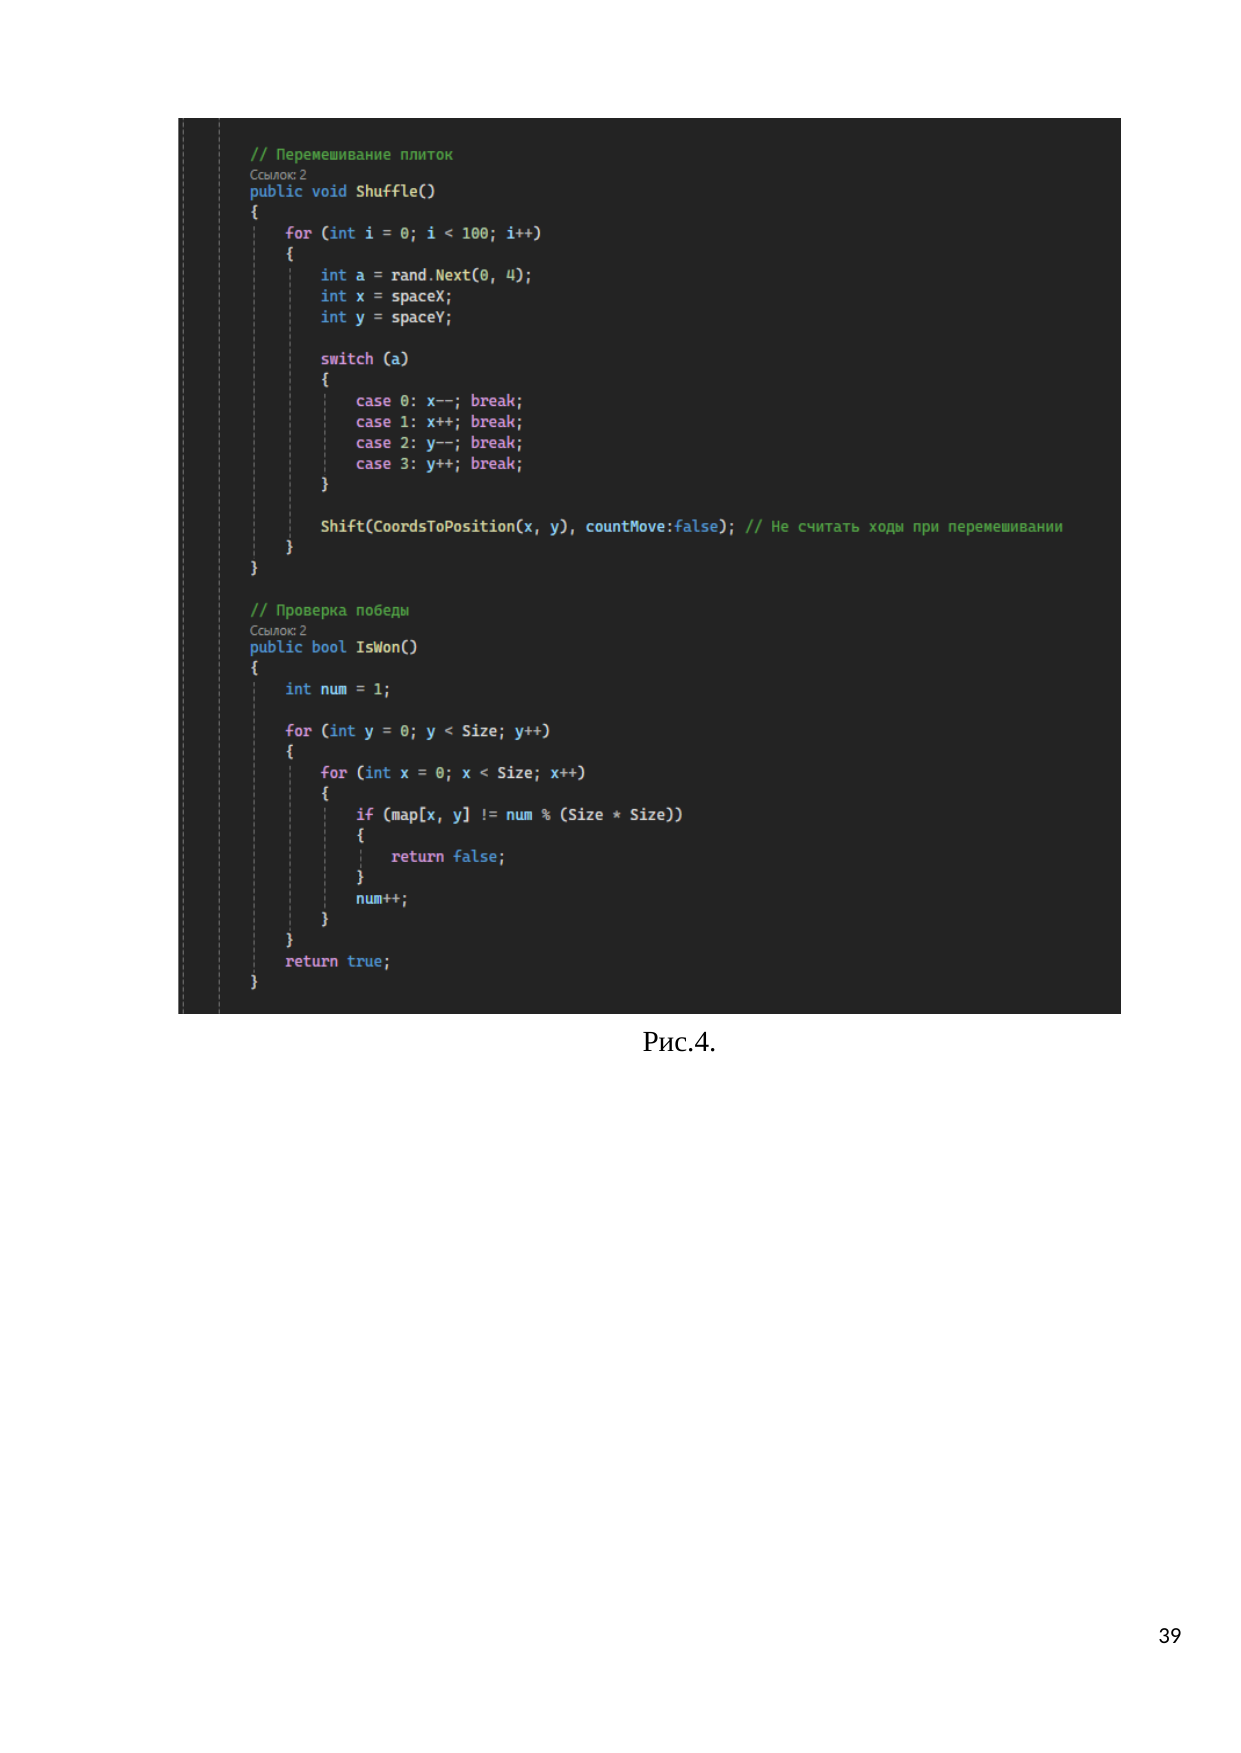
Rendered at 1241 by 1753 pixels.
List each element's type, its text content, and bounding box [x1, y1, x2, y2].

picture [177, 118, 1121, 1012]
